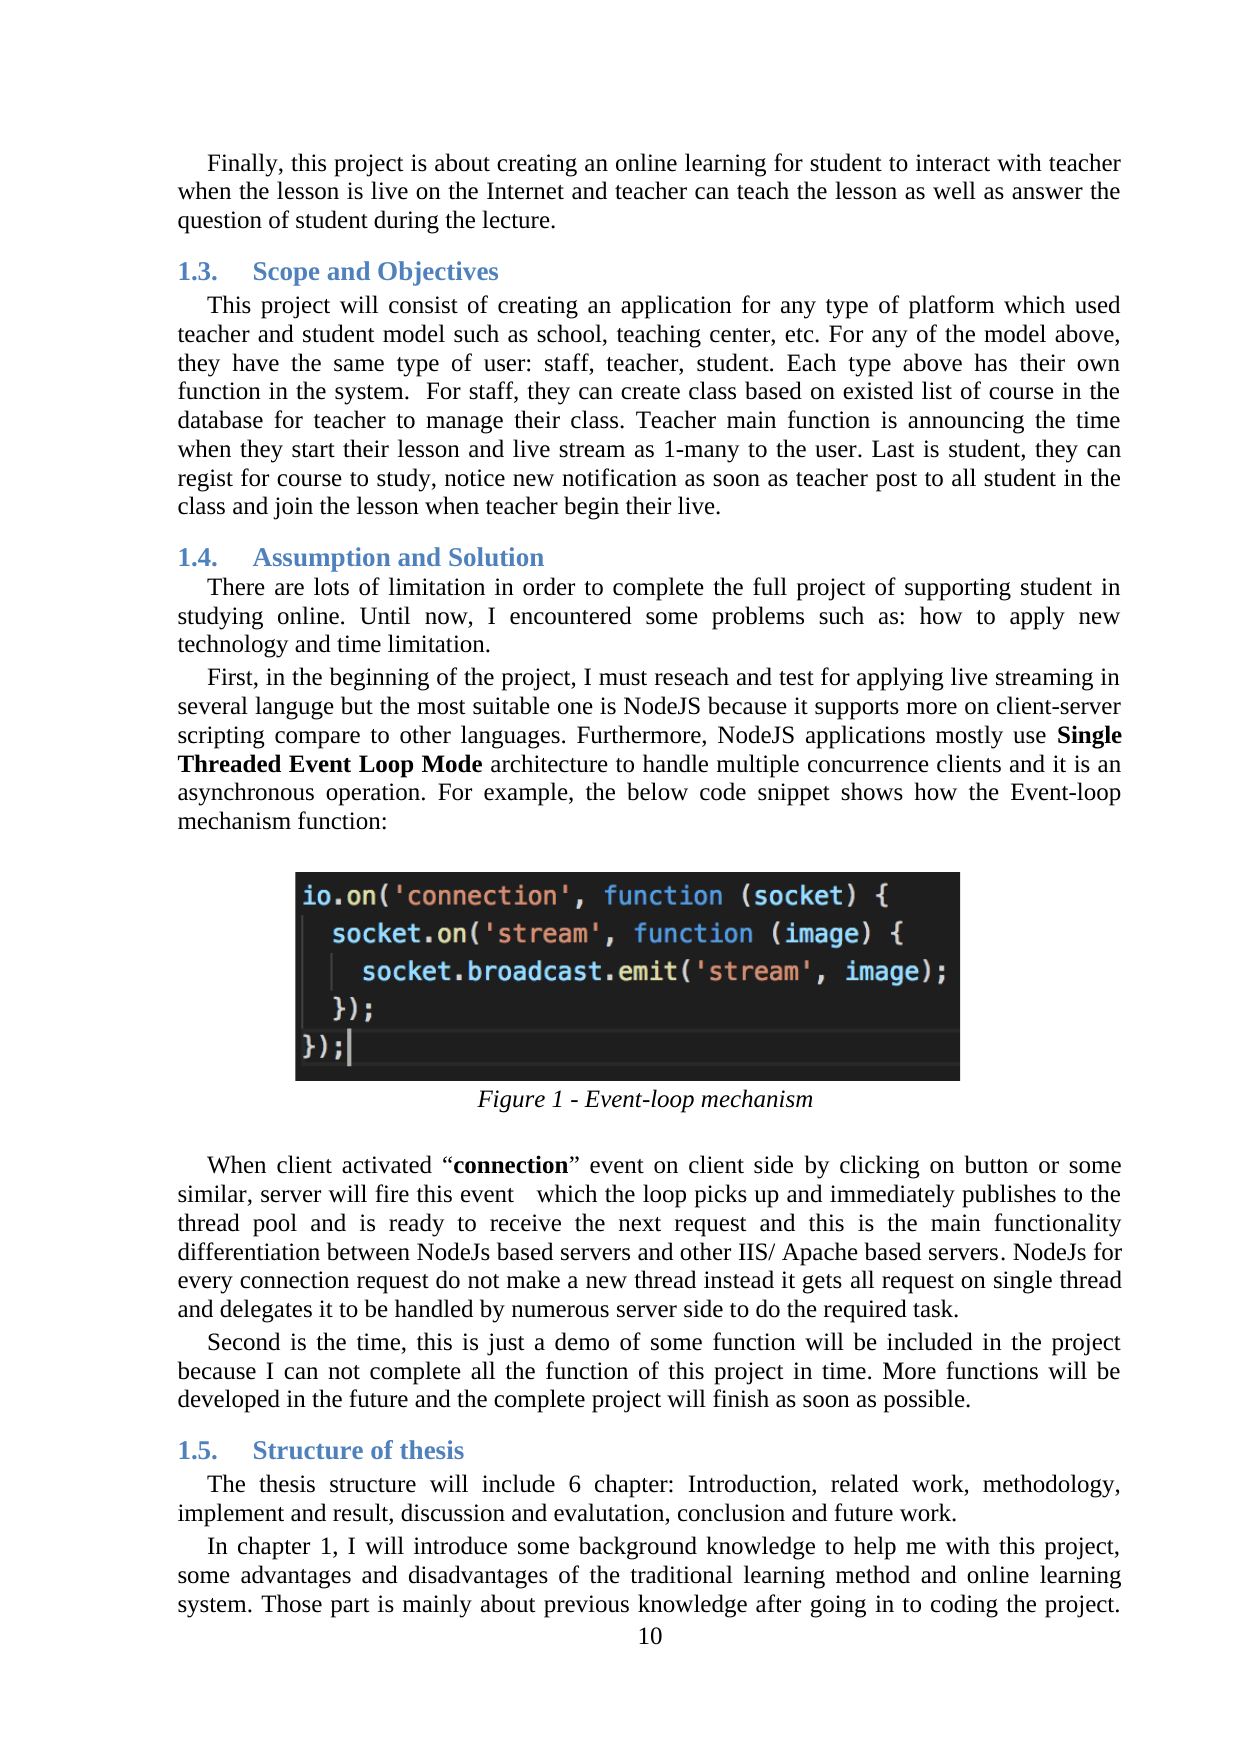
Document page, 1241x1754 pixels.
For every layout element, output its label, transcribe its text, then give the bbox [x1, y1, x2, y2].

subtitle Structure of thesis [177, 1434, 1122, 1465]
subtitle Scope and Objectives [177, 255, 1122, 286]
text When client activated “connection” event on client side by clicking on button or some similar, server will fire this event which the loop picks up and immediately publishes to the thread pool and is ready to receive the next request and this is the main functionality differentiation between NodeJs based servers and other IIS/ Apache based servers. NodeJs for every connection request do not make a new thread instead it gets all request on single thread and delegates it to be handled by numerous server side to do the required task. [177, 1150, 1122, 1323]
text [177, 1531, 1122, 1617]
text First, in the beginning of the project, I must reseach and test for applying live streaming in several languge but the most suitable one is NodeJS because it supports more on client-server scripting compare to other languages. Furthermore, NodeJS applications mostly use Single Threaded Event Loop Mode architecture to handle multiple concurrence clients and it is an asynchronous operation. For example, the below code snippet shows how the Event-loop mechanism function: [177, 662, 1122, 835]
picture [295, 872, 961, 1081]
subtitle Assumption and Solution [177, 541, 1122, 572]
text Second is the time, this is just a demo of some function will be included in the project because I can not complete all the function of this project in time. More functions will be developed in the future and the complete project will finish as soon as possible. [177, 1327, 1122, 1413]
text There are lots of limitation in order to complete the full project of supporting student in studying online. Until now, I encountered some problems such as: how to apply new technology and time limitation. [177, 572, 1122, 658]
text The thesis structure will include 6 chapter: Introduction, related work, methodology, implement and result, discussion and evalutation, conclusion and future work. [177, 1469, 1122, 1527]
text This project will consist of creating an application for any type of platform which used teacher and student model such as school, teaching center, etc. For any of the model above, they have the same type of user: staff, teacher, student. Each type above has their own function in the system. For staff, they can create class based on existed list of course in the database for teacher to manage their class. Teacher main function is announcing the time when they start their lesson and live stream as 1-many to the user. Last is student, they can regist for course to study, notice new notification as soon as teacher post to all student in the class and join the lesson when teacher begin their live. [177, 290, 1122, 520]
text Finally, this project is about creating an online learning for student to interact with teacher when the lesson is live on the Internet and teacher can teach the lesson as well as answer the question of student during the lecture. [177, 148, 1122, 234]
text Figure 1 - Event-loop mechanism [236, 1084, 1122, 1113]
